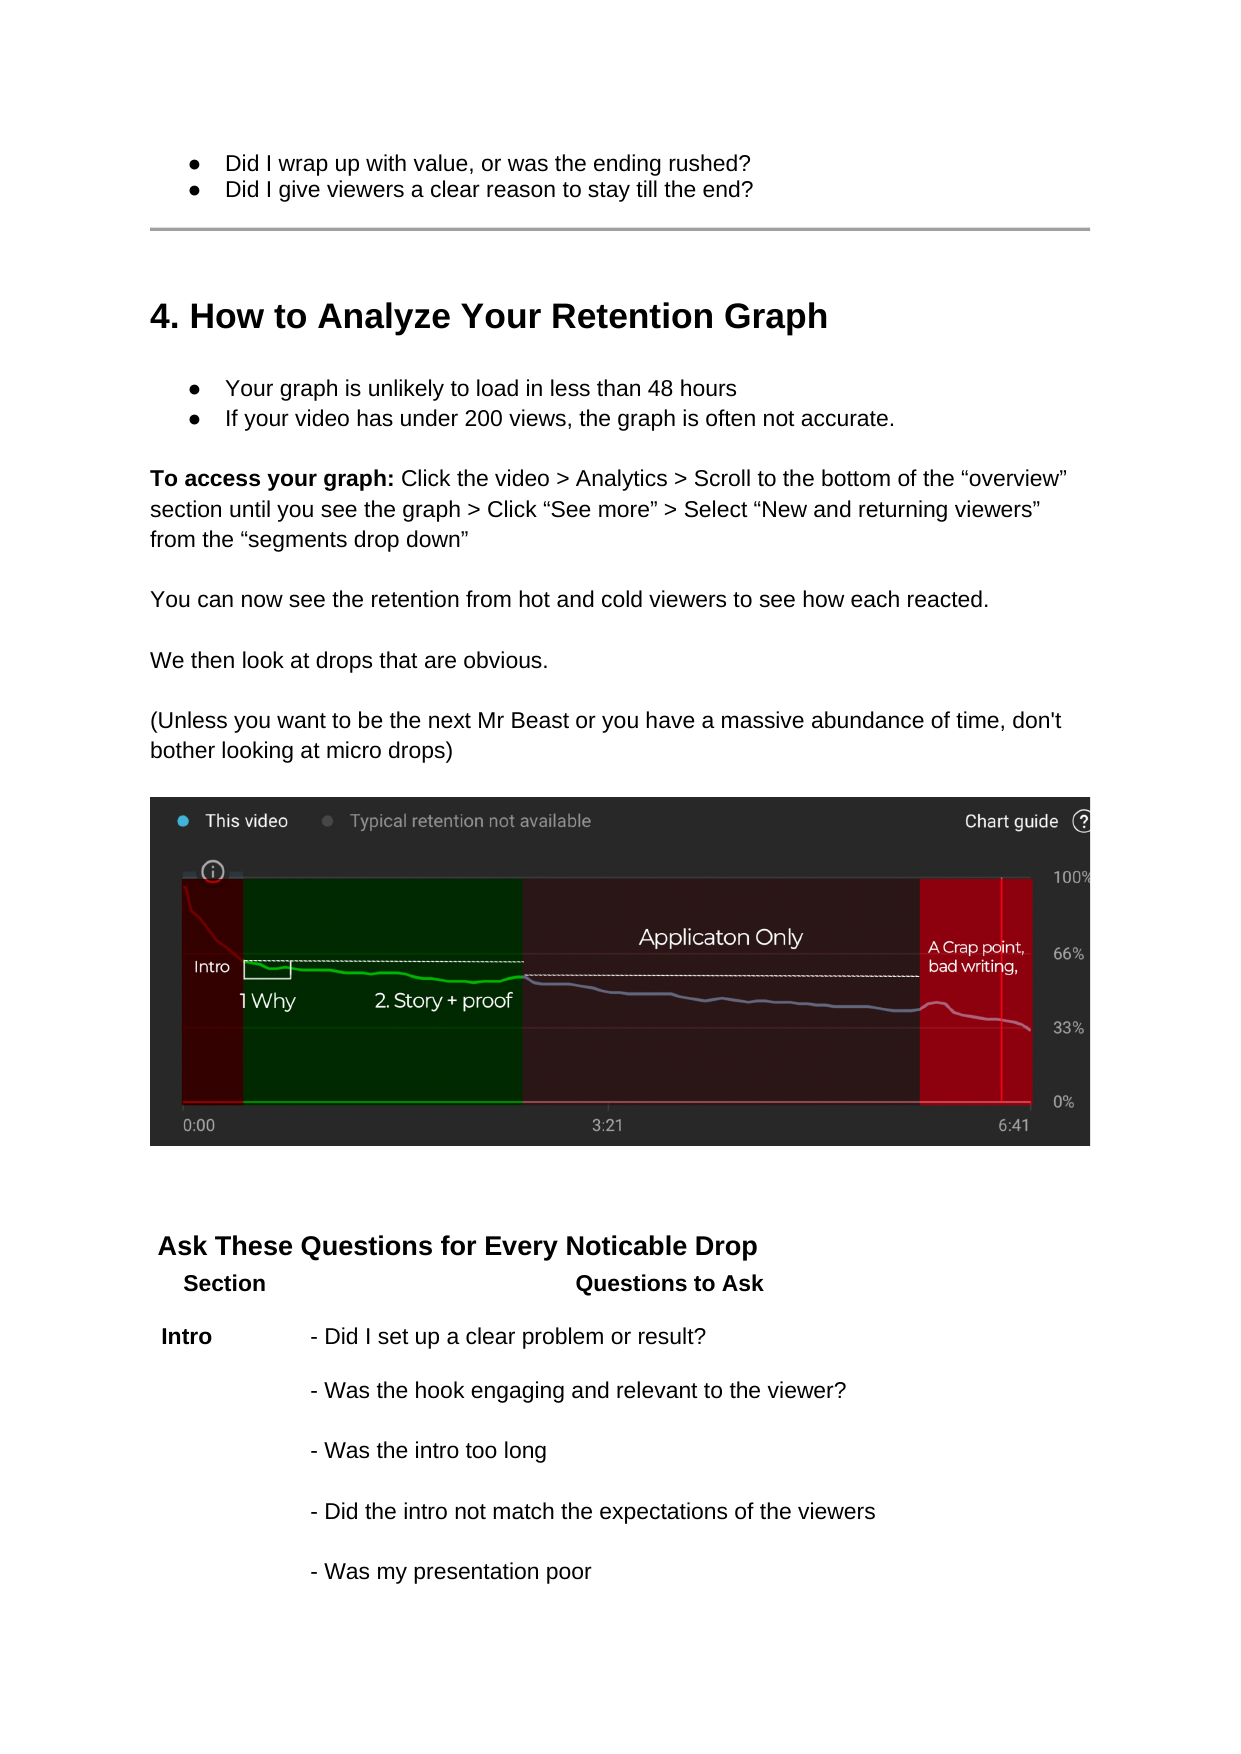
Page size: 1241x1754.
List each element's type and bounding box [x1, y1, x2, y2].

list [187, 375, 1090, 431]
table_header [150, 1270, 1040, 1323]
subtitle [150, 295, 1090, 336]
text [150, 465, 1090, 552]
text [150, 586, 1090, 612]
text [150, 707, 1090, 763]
picture [150, 797, 1091, 1146]
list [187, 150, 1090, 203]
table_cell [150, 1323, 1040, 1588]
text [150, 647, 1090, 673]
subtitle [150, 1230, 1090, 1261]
